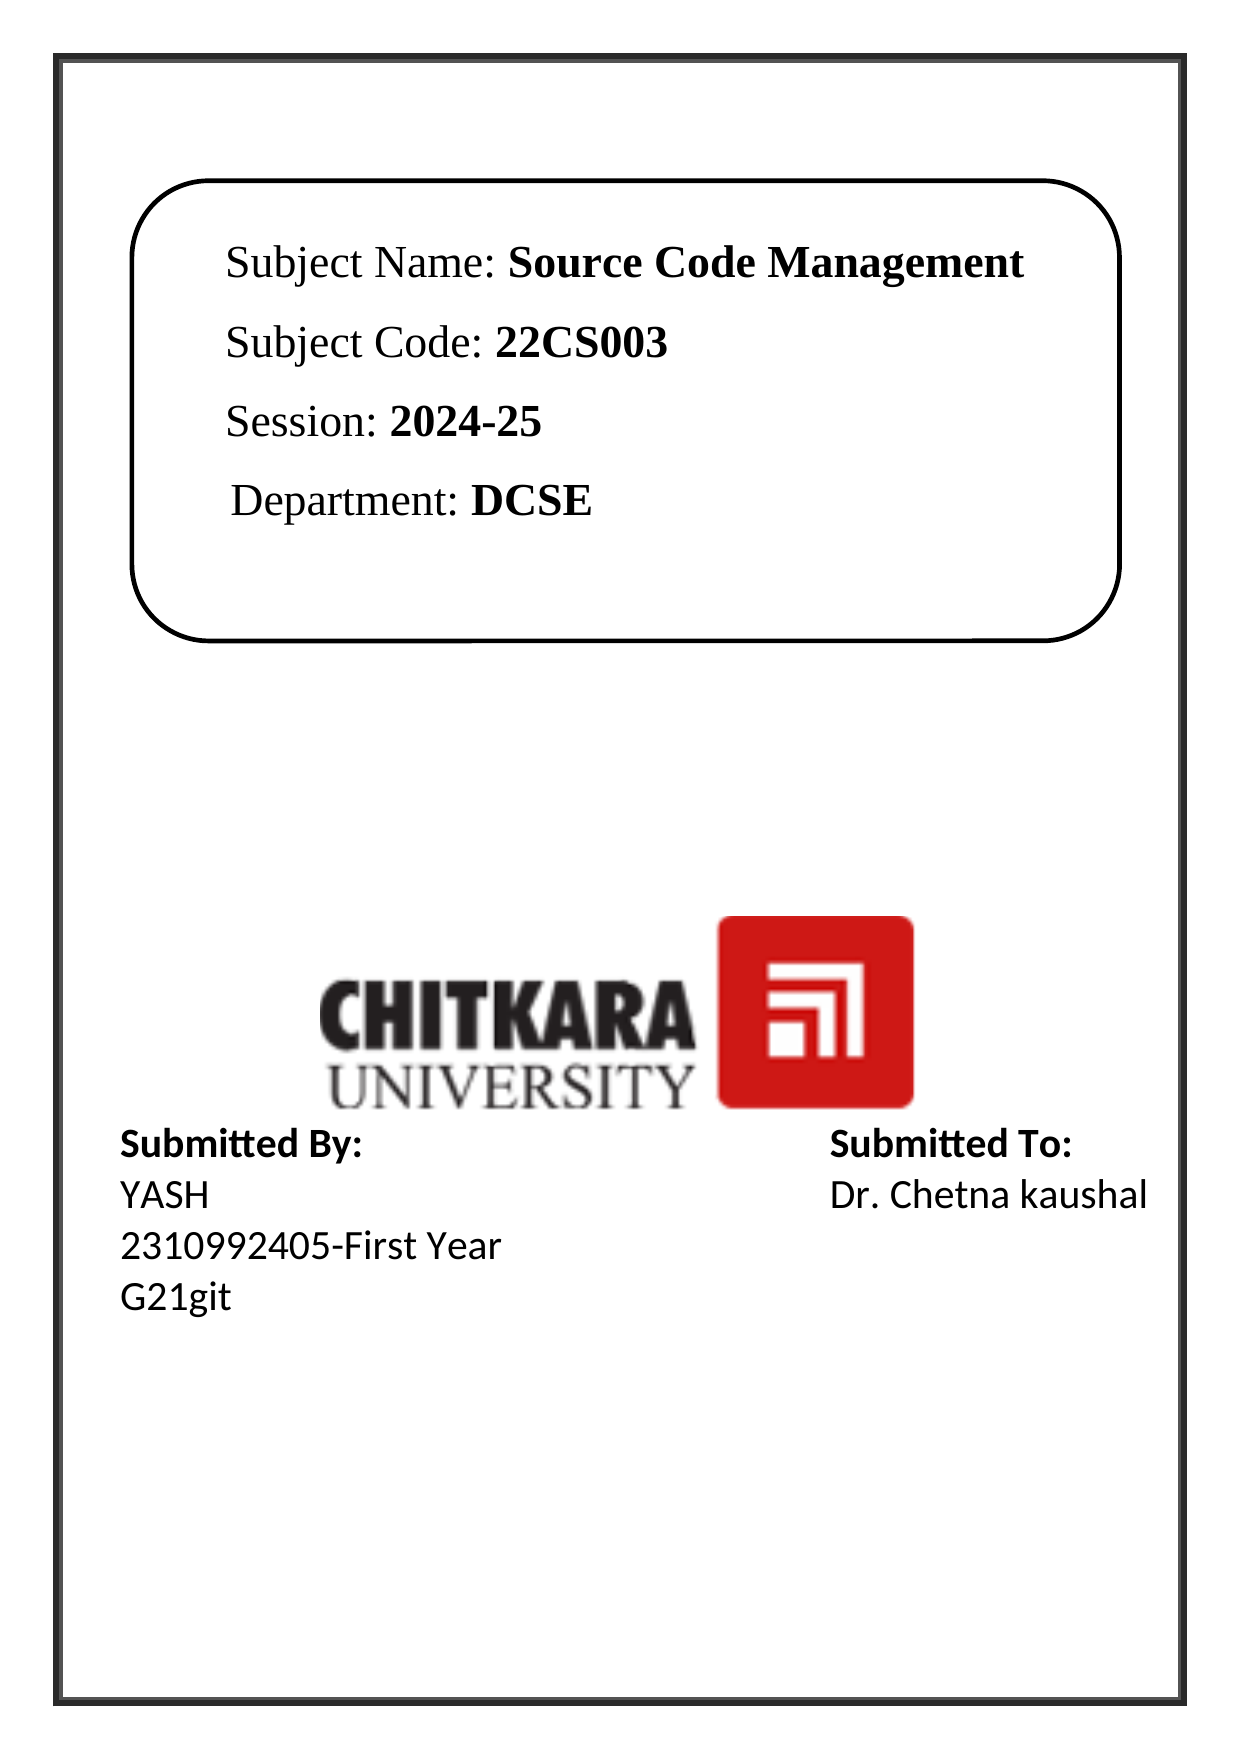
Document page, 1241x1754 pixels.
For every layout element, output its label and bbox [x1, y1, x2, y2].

picture [320, 916, 929, 1118]
